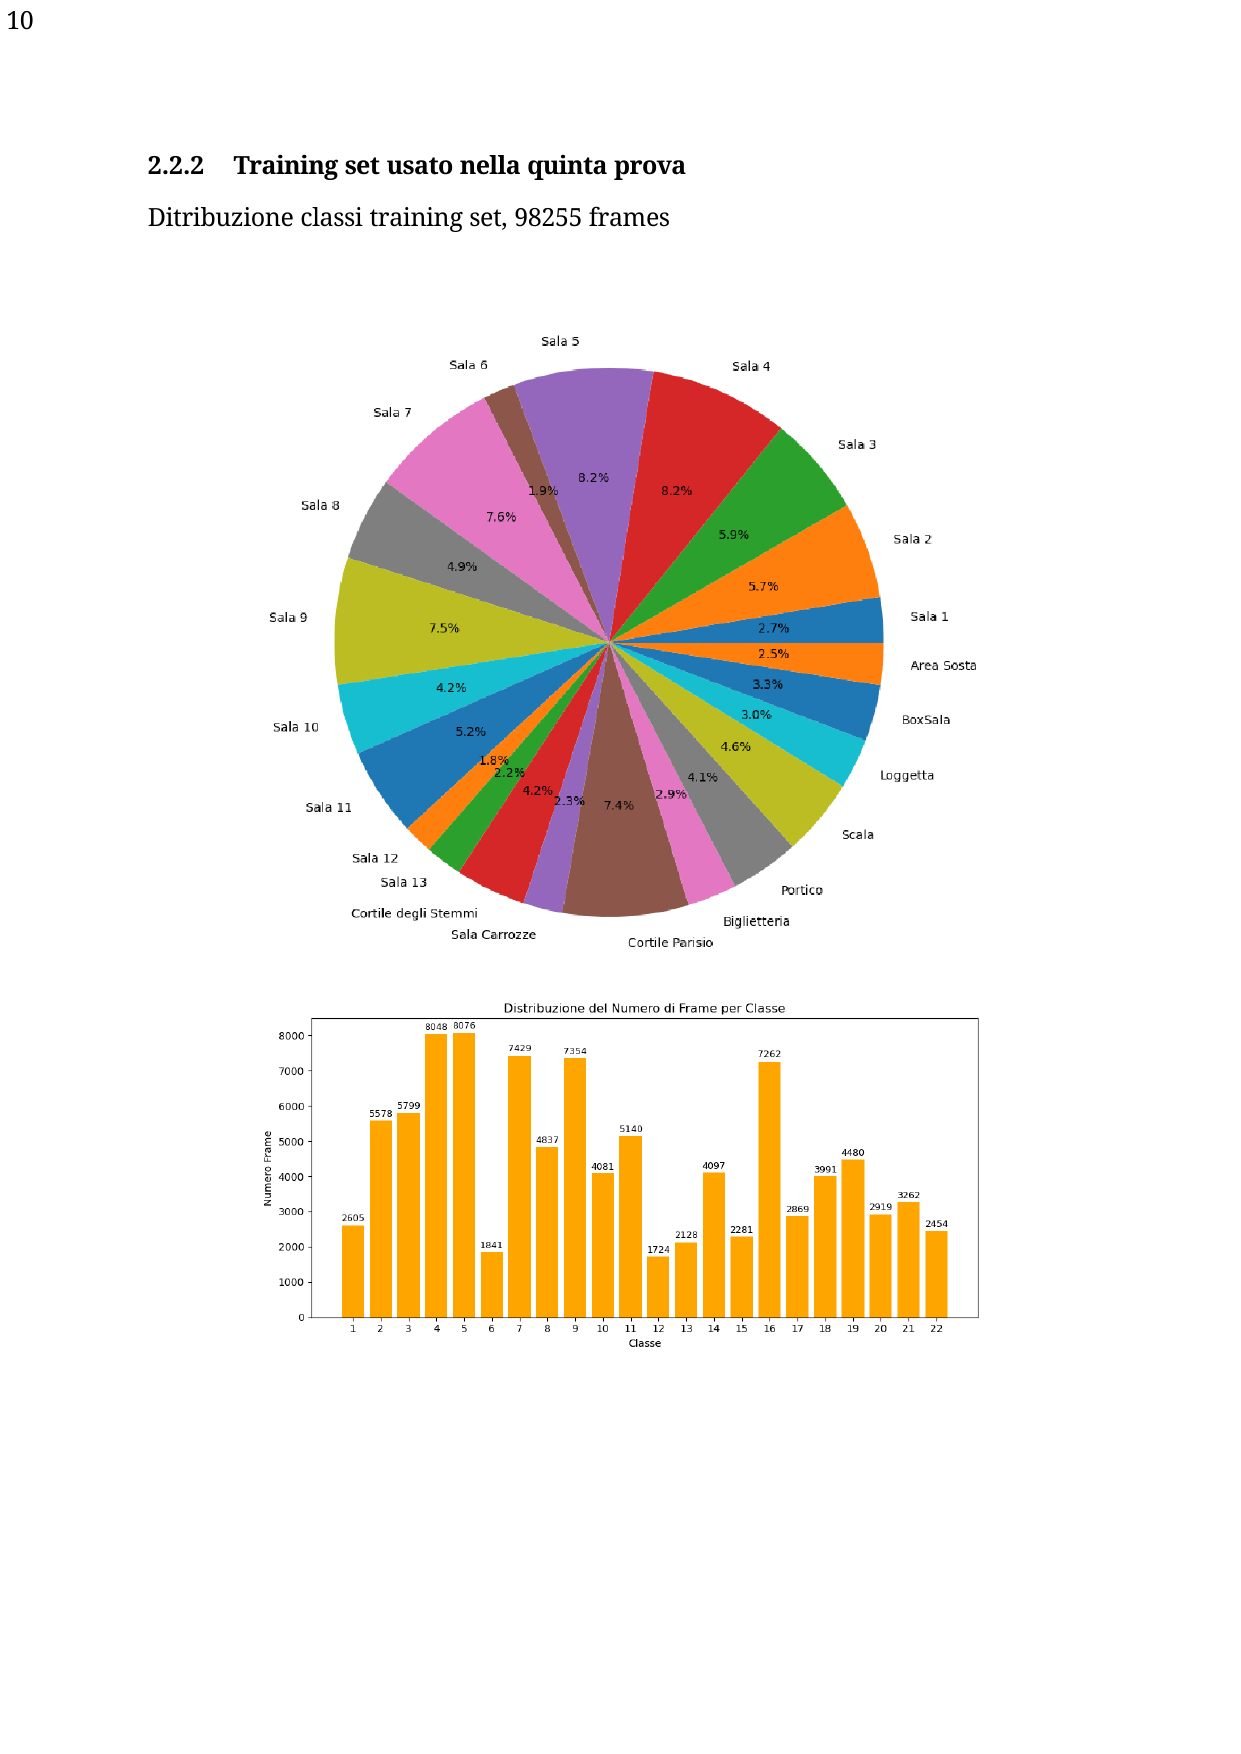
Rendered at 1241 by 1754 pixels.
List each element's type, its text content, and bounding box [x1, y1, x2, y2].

subtitle Training set usato nella quinta prova [148, 148, 1163, 182]
text Ditribuzione classi training set, 98255 frames [148, 199, 1163, 234]
picture [256, 292, 984, 1356]
